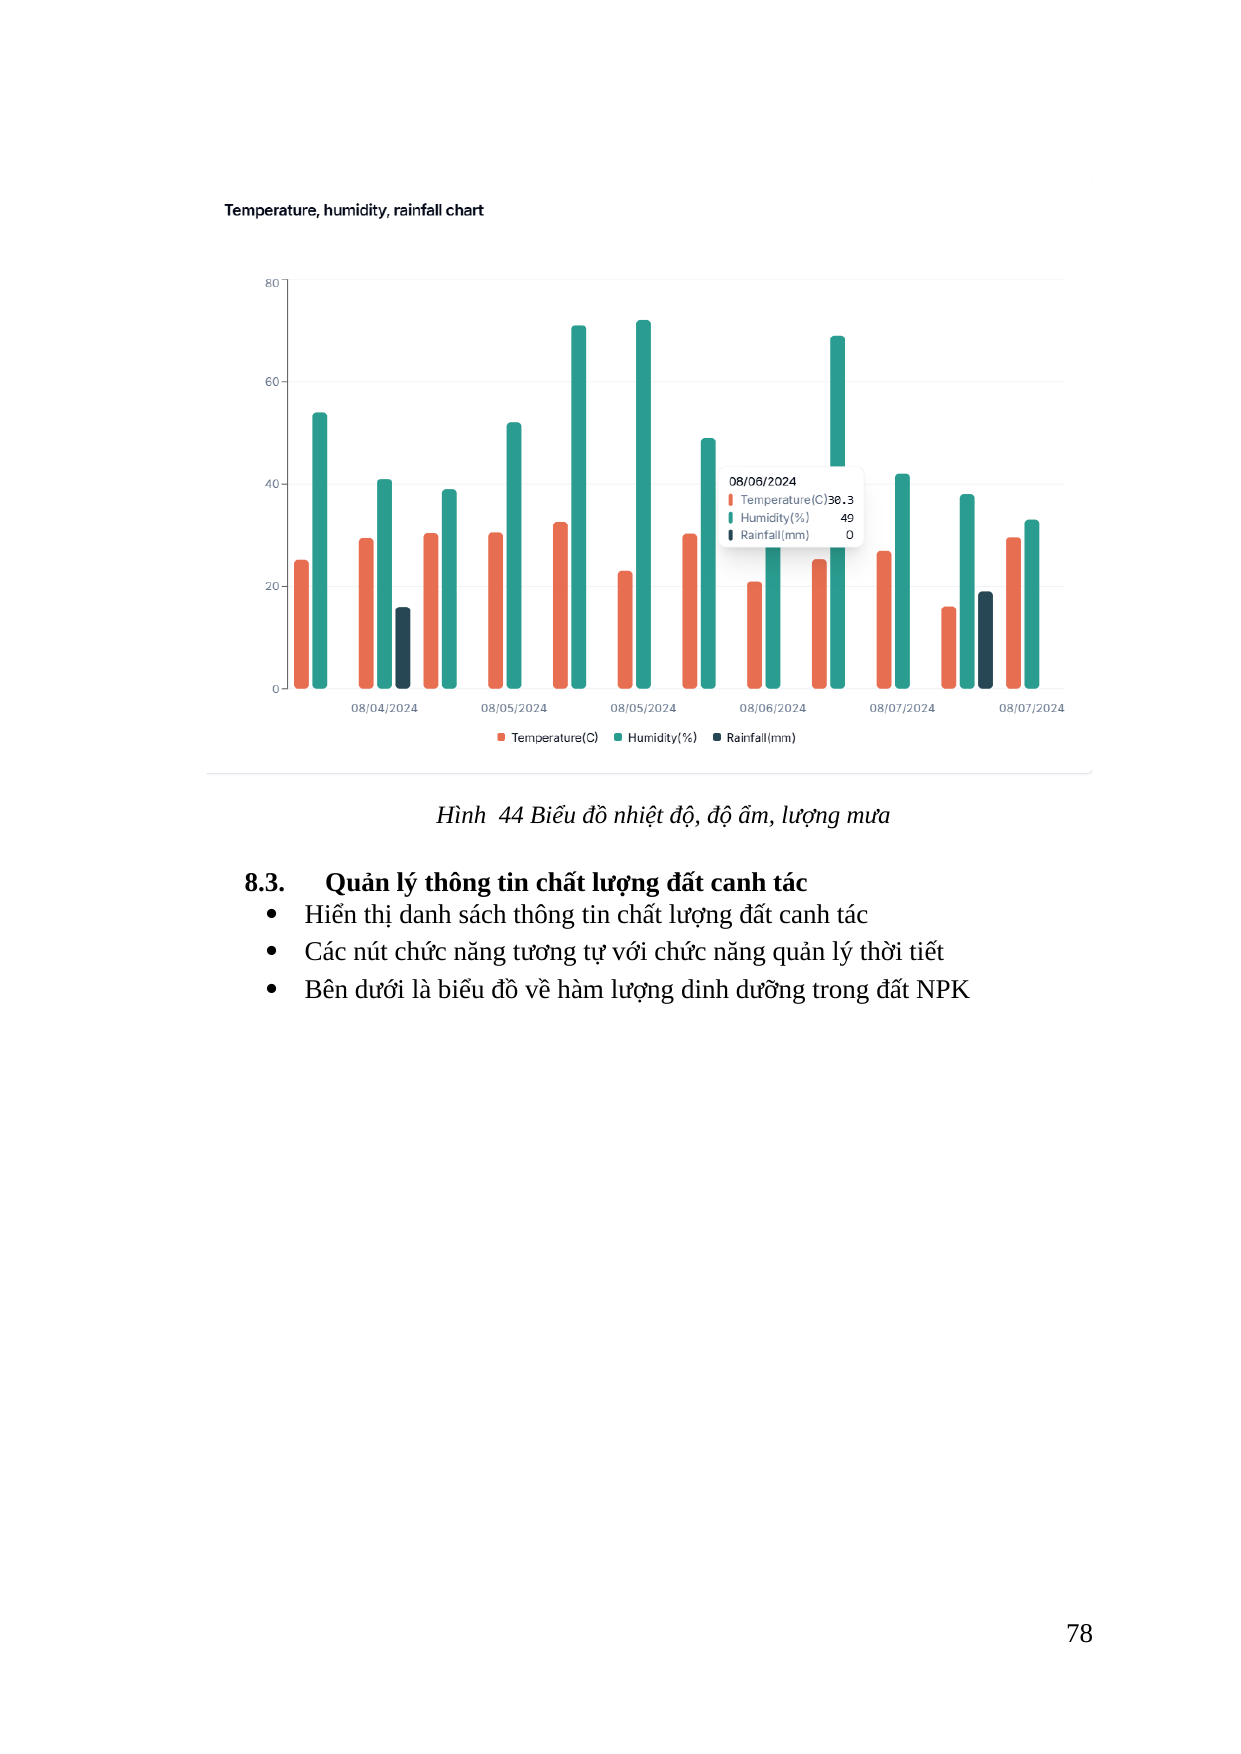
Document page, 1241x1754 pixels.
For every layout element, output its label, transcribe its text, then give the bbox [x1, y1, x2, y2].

picture [206, 177, 1093, 782]
list Bên dưới là biểu đồ về hàm lượng dinh dưỡng trong đất NPK [267, 973, 1093, 1004]
list Các nút chức năng tương tự với chức năng quản lý thời tiết [267, 935, 1093, 966]
list Hiển thị danh sách thông tin chất lượng đất canh tác [267, 898, 1093, 929]
subtitle Quản lý thông tin chất lượng đất canh tác [244, 867, 1093, 898]
